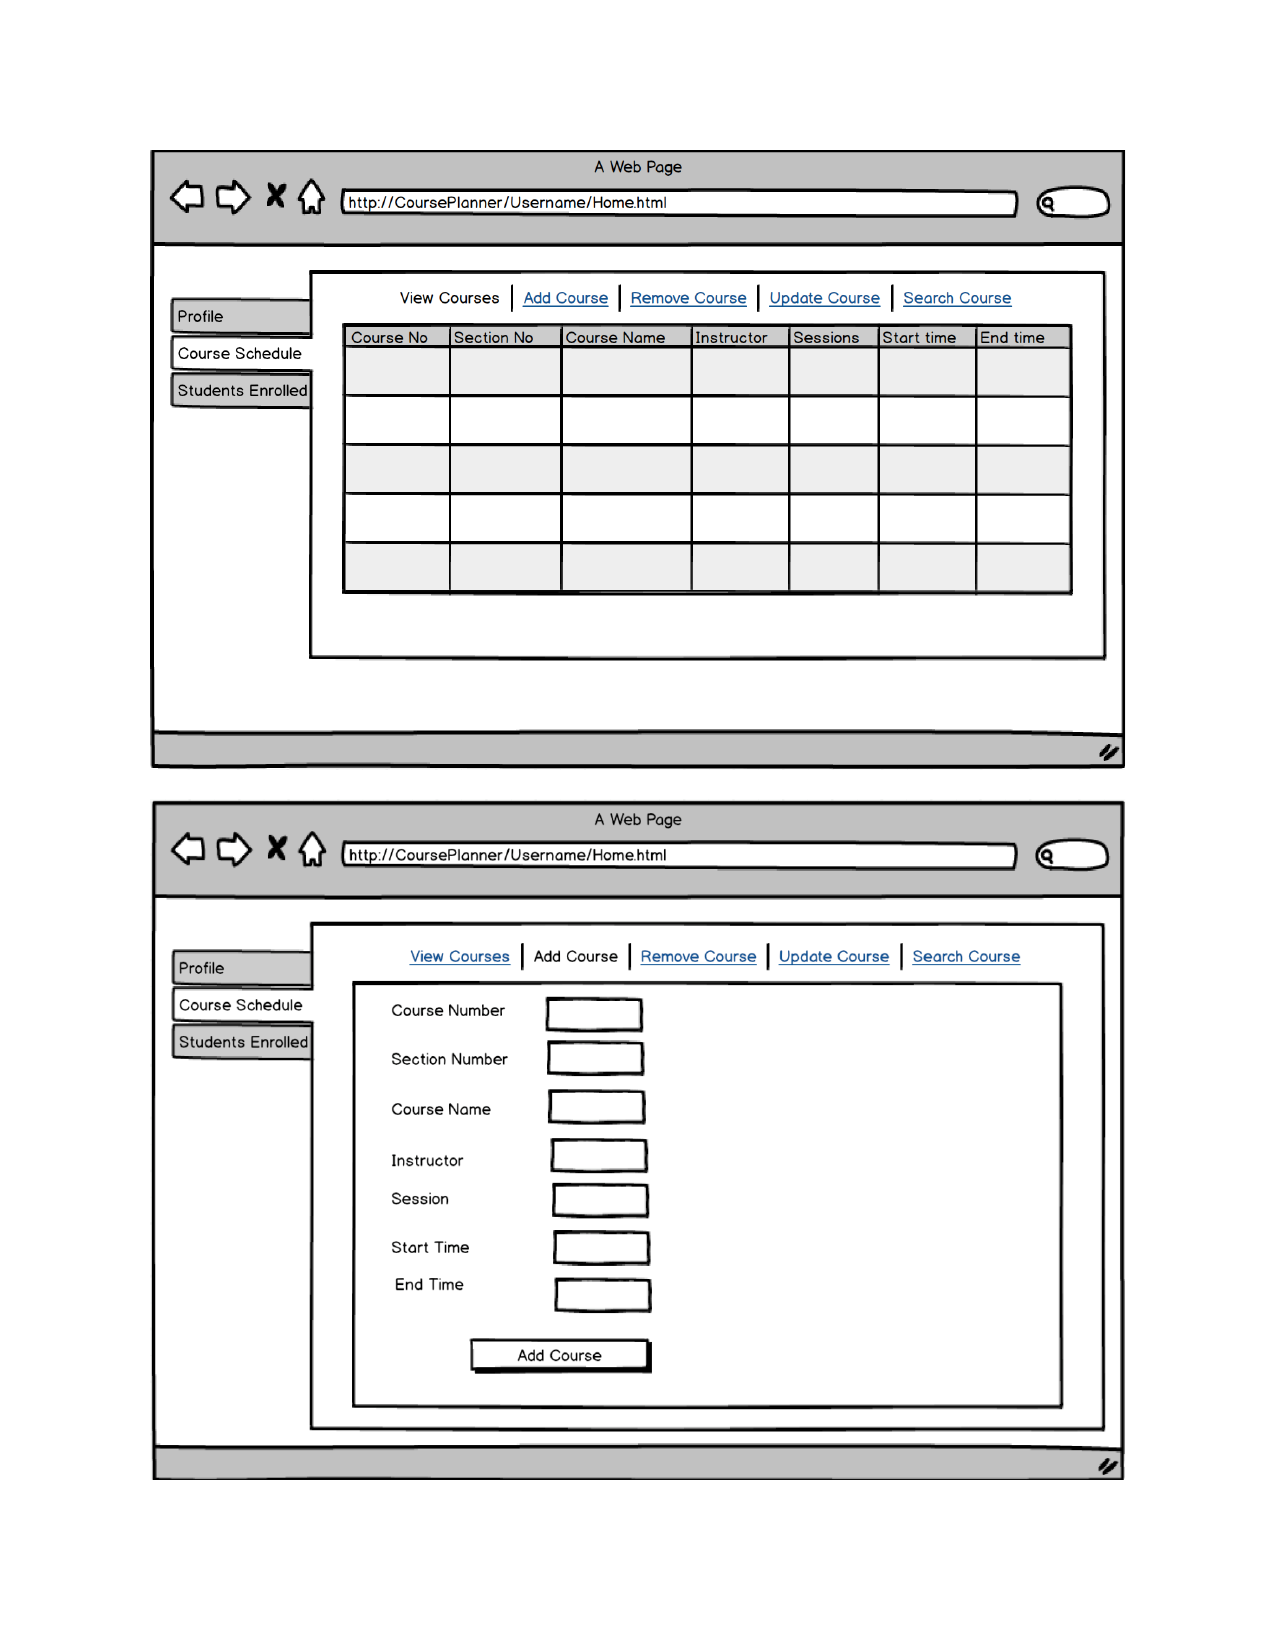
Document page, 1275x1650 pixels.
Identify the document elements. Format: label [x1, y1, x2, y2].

picture [150, 799, 1125, 1480]
picture [150, 150, 1125, 770]
